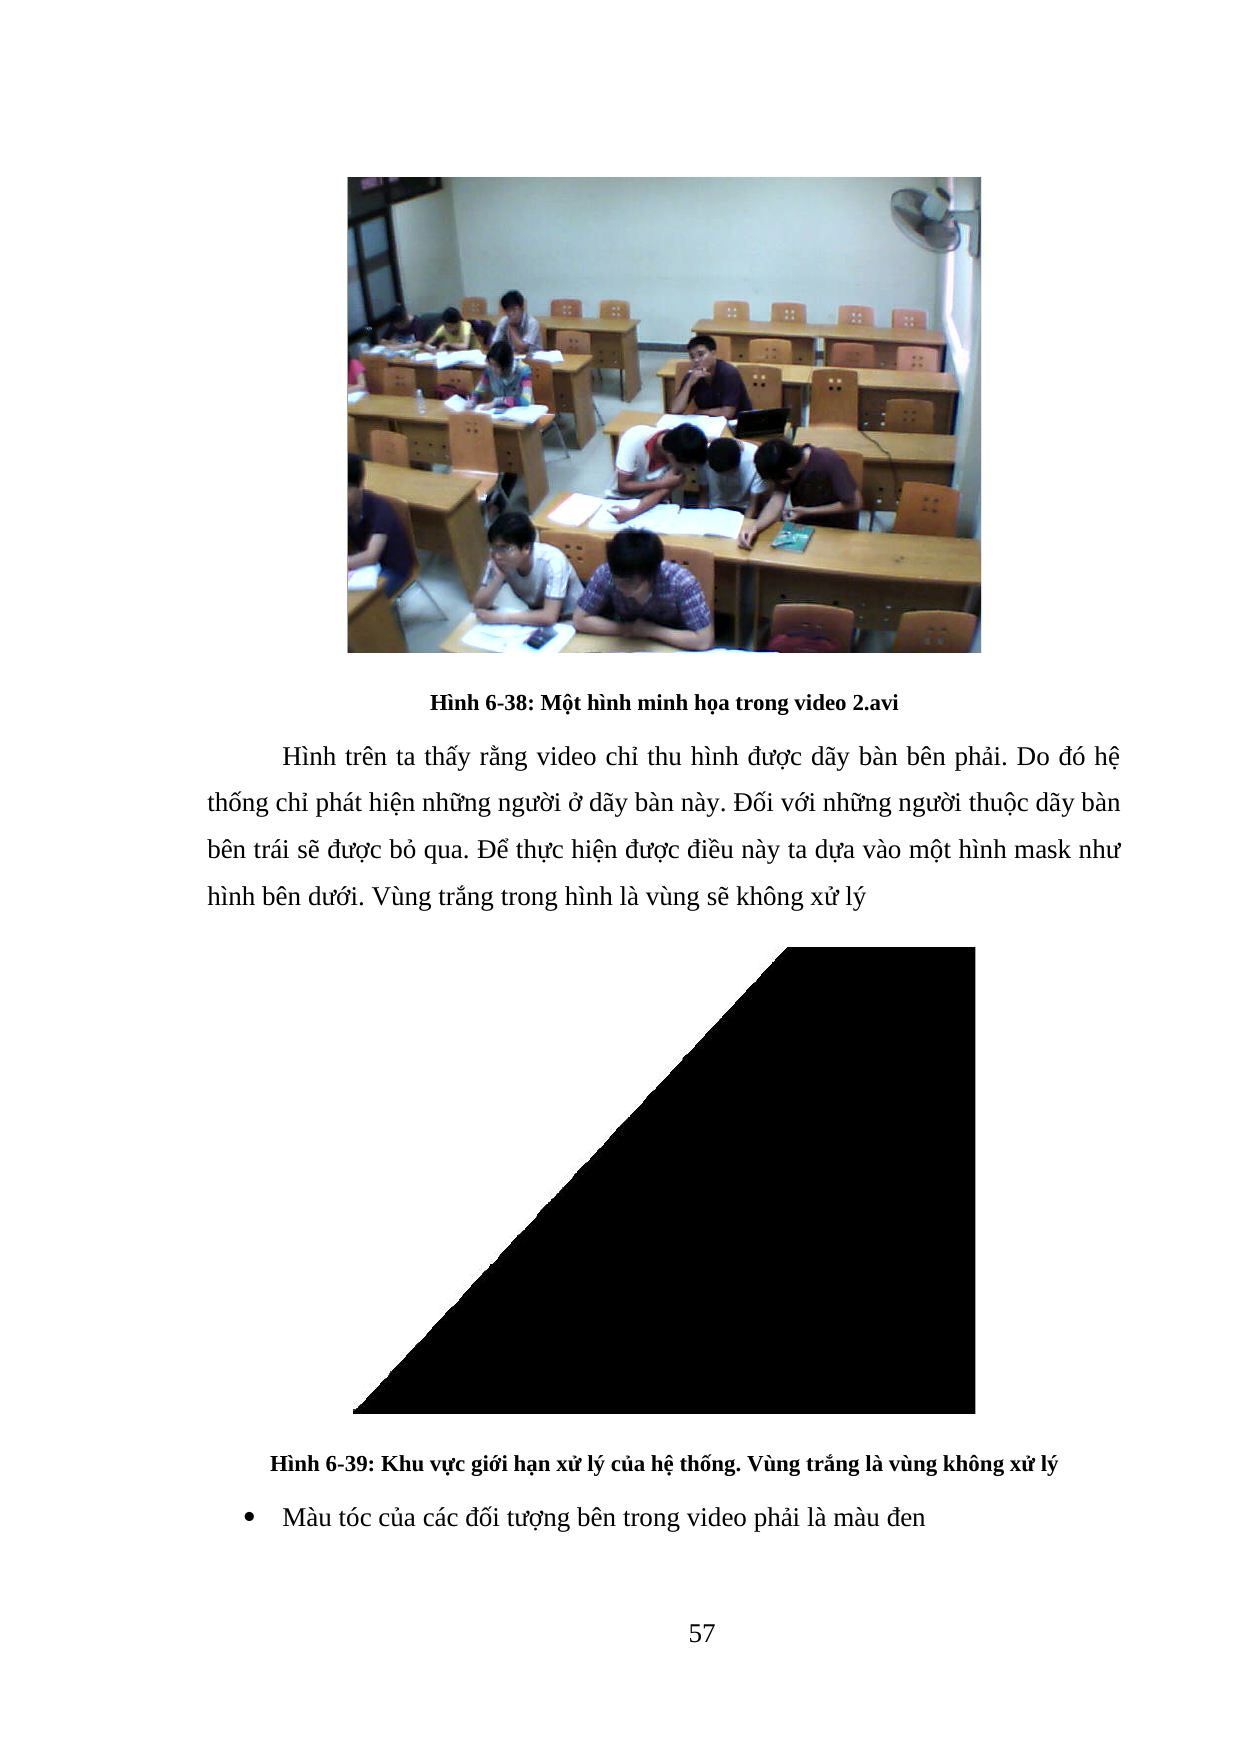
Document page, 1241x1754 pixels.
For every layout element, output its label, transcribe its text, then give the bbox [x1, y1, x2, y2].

list Màu tóc của các đối tượng bên trong video phải là màu đen [244, 1501, 1122, 1533]
picture [347, 177, 982, 653]
text Hình trên ta thấy rằng video chỉ thu hình được dãy bàn bên phải. Do đó hệ thống chỉ phát hiện những người ở dãy bàn này. Đối với những người thuộc dãy bàn bên trái sẽ được bỏ qua. Để thực hiện được điều này ta dựa vào một hình mask như hình bên dưới. Vùng trắng trong hình là vùng sẽ không xử lý [207, 740, 1122, 911]
picture [353, 947, 976, 1414]
